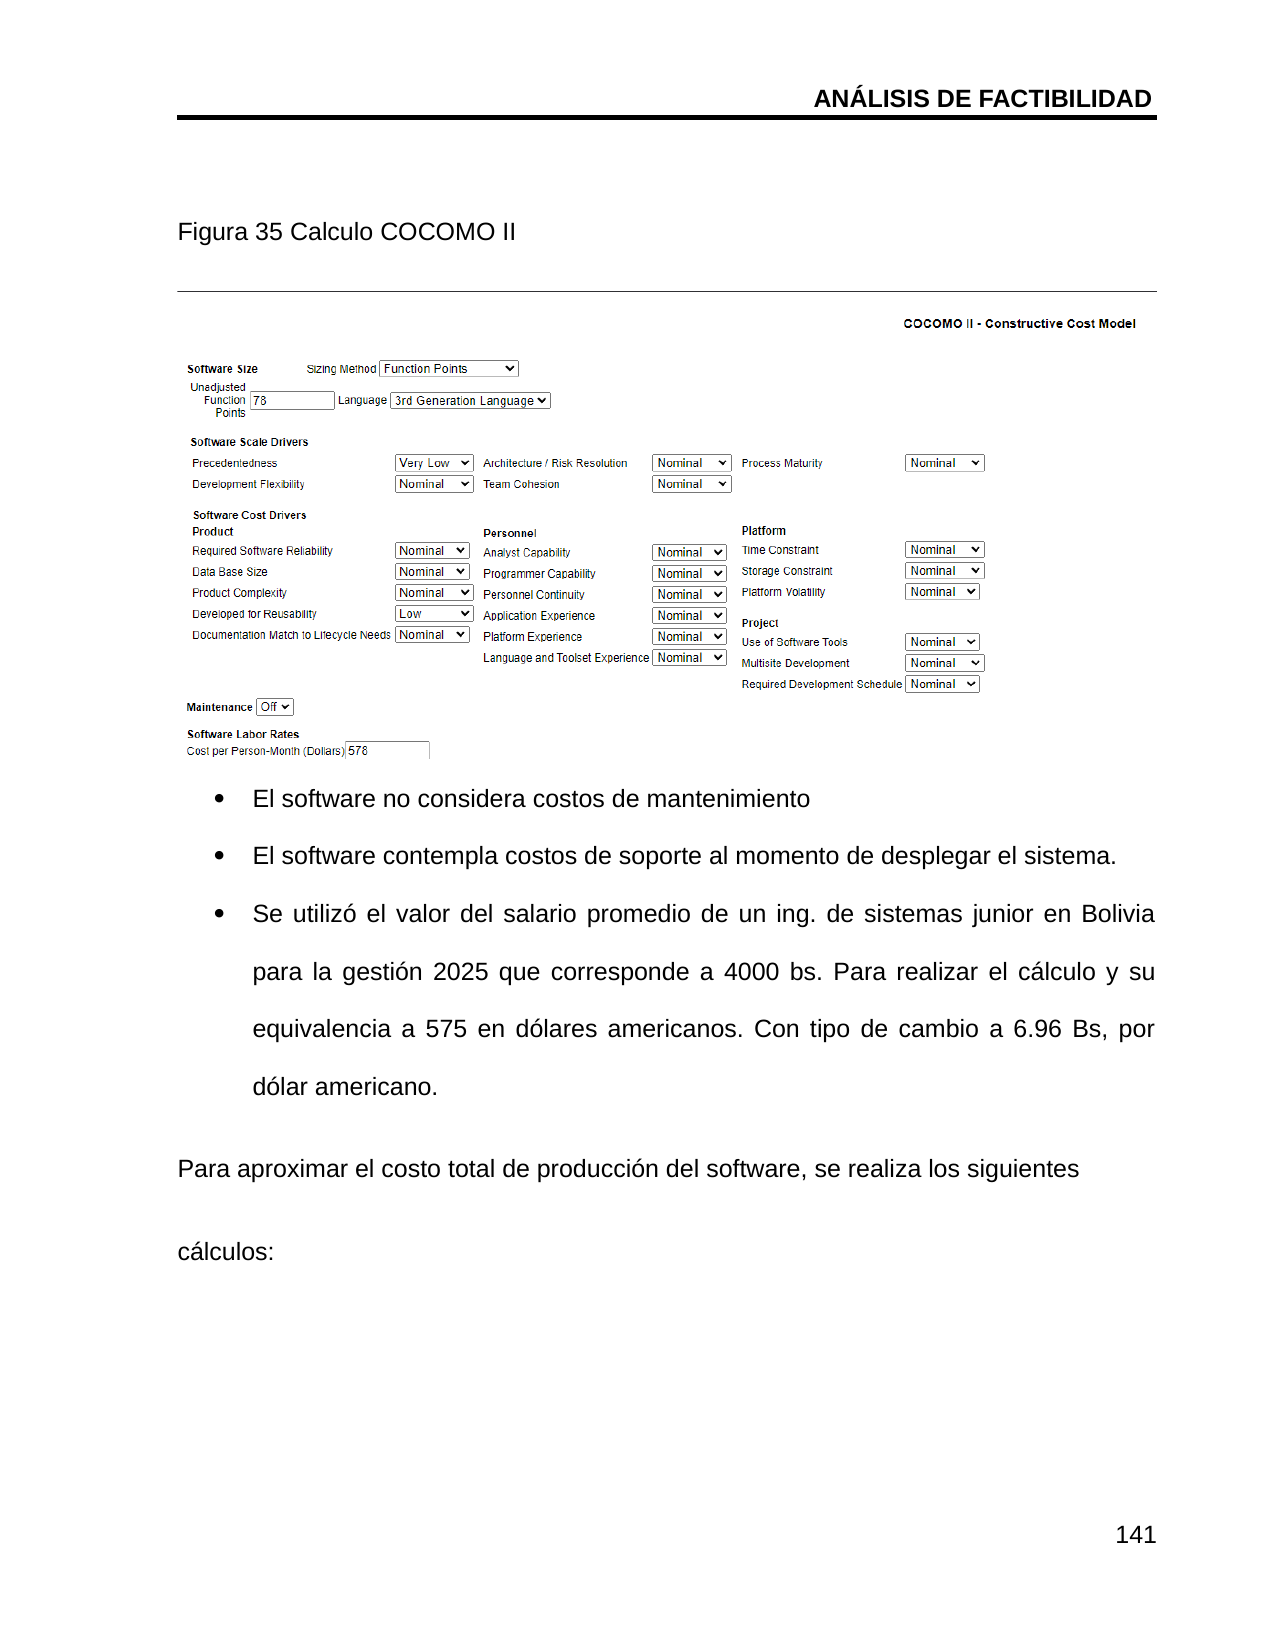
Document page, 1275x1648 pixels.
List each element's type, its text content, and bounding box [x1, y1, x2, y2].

list El software no considera costos de mantenimiento [215, 784, 1157, 812]
list Se utilizó el valor del salario promedio de un ing. de sistemas junior en Bolivia para la gestión 2025 que corresponde a 4000 bs. Para realizar el cálculo y su equivalencia a 575 en dólares americanos. Con tipo de cambio a 6.96 Bs, por dólar americano. [215, 899, 1157, 1100]
picture [177, 291, 1157, 759]
list El software contempla costos de soporte al momento de desplegar el sistema. [215, 841, 1157, 870]
text Para aproximar el costo total de producción del software, se realiza los siguientes [177, 1154, 1157, 1183]
text cálculos: [177, 1237, 1157, 1265]
